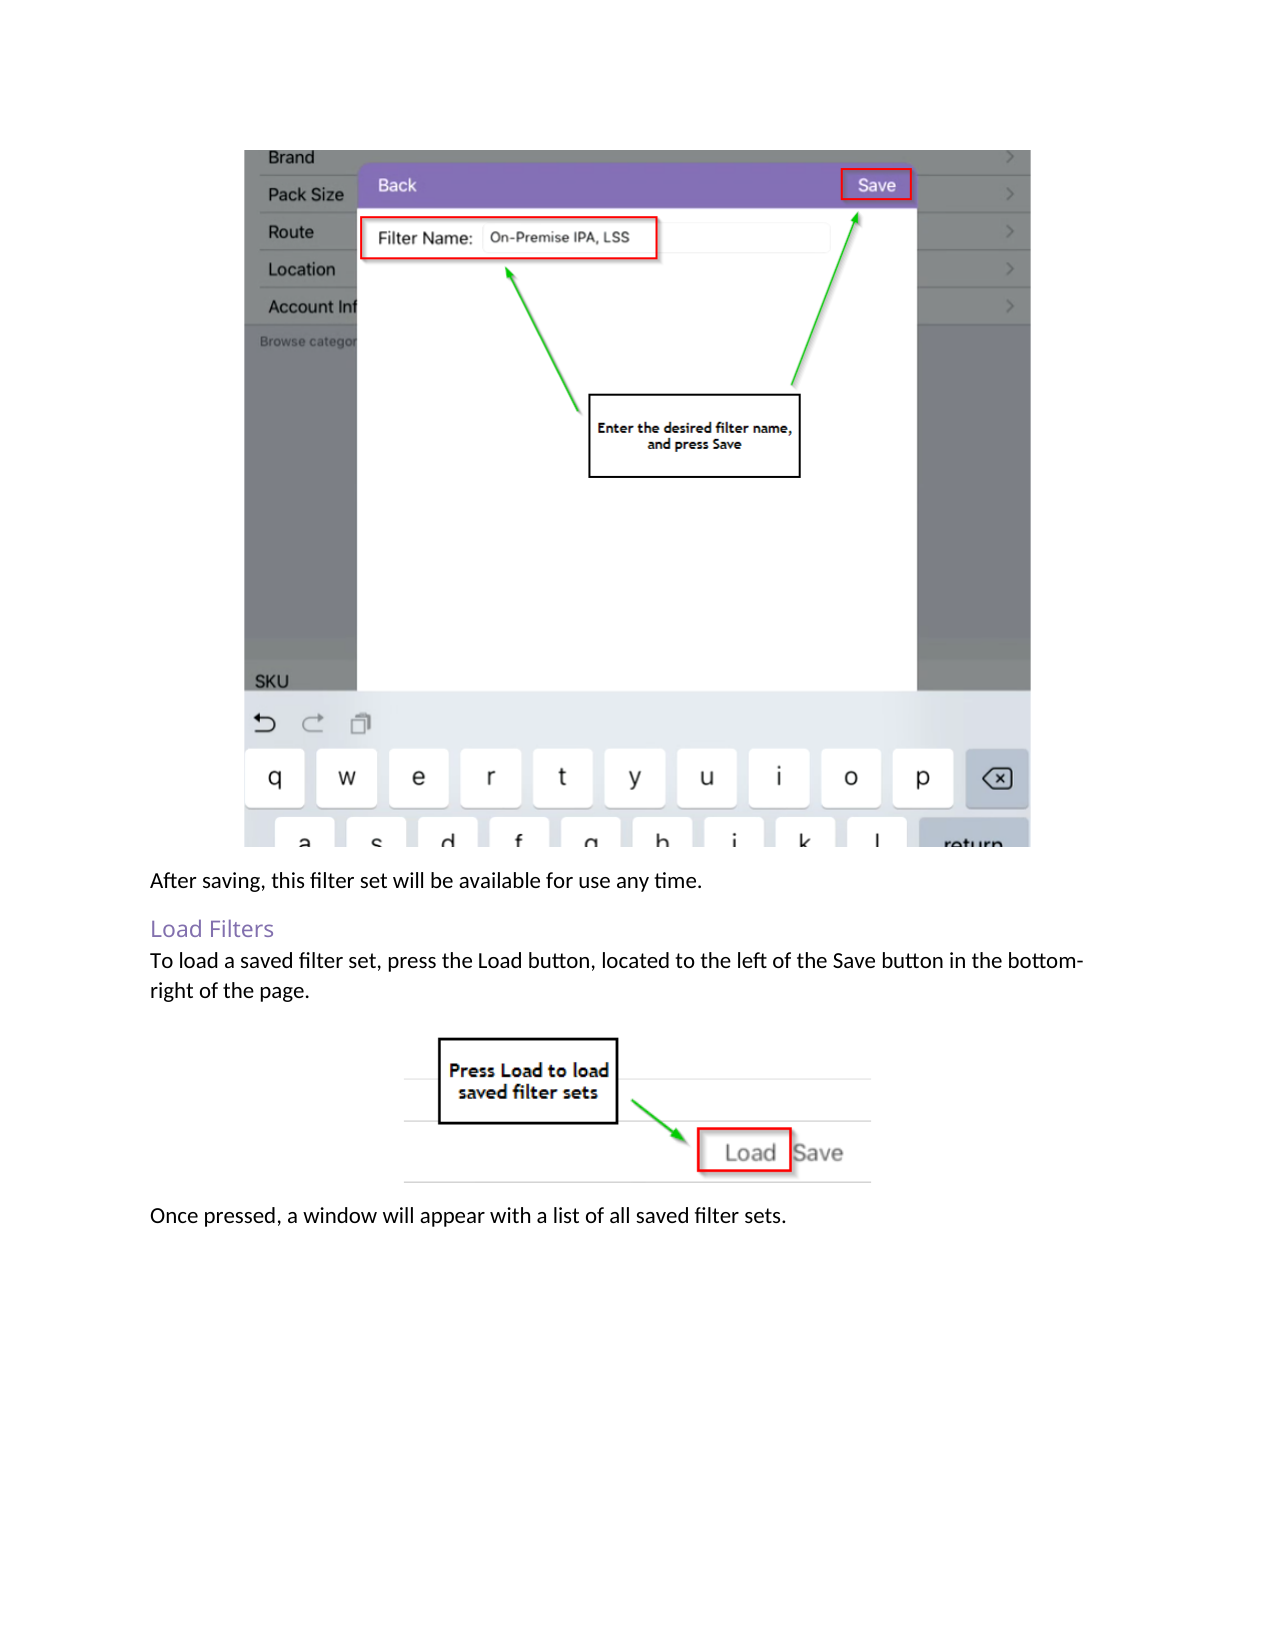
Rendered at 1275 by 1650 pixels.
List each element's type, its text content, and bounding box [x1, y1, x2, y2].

text To load a saved filter set, press the Load button, located to the left of the Save button in the bottom-right of the page. [150, 946, 1125, 1004]
text After saving, this filter set will be available for use any time. [150, 866, 1125, 894]
picture [403, 1023, 872, 1183]
subtitle Load Filters [150, 913, 1125, 944]
text Once pressed, a window will appear with a list of all saved filter sets. [150, 1202, 1125, 1230]
picture [244, 150, 1031, 847]
